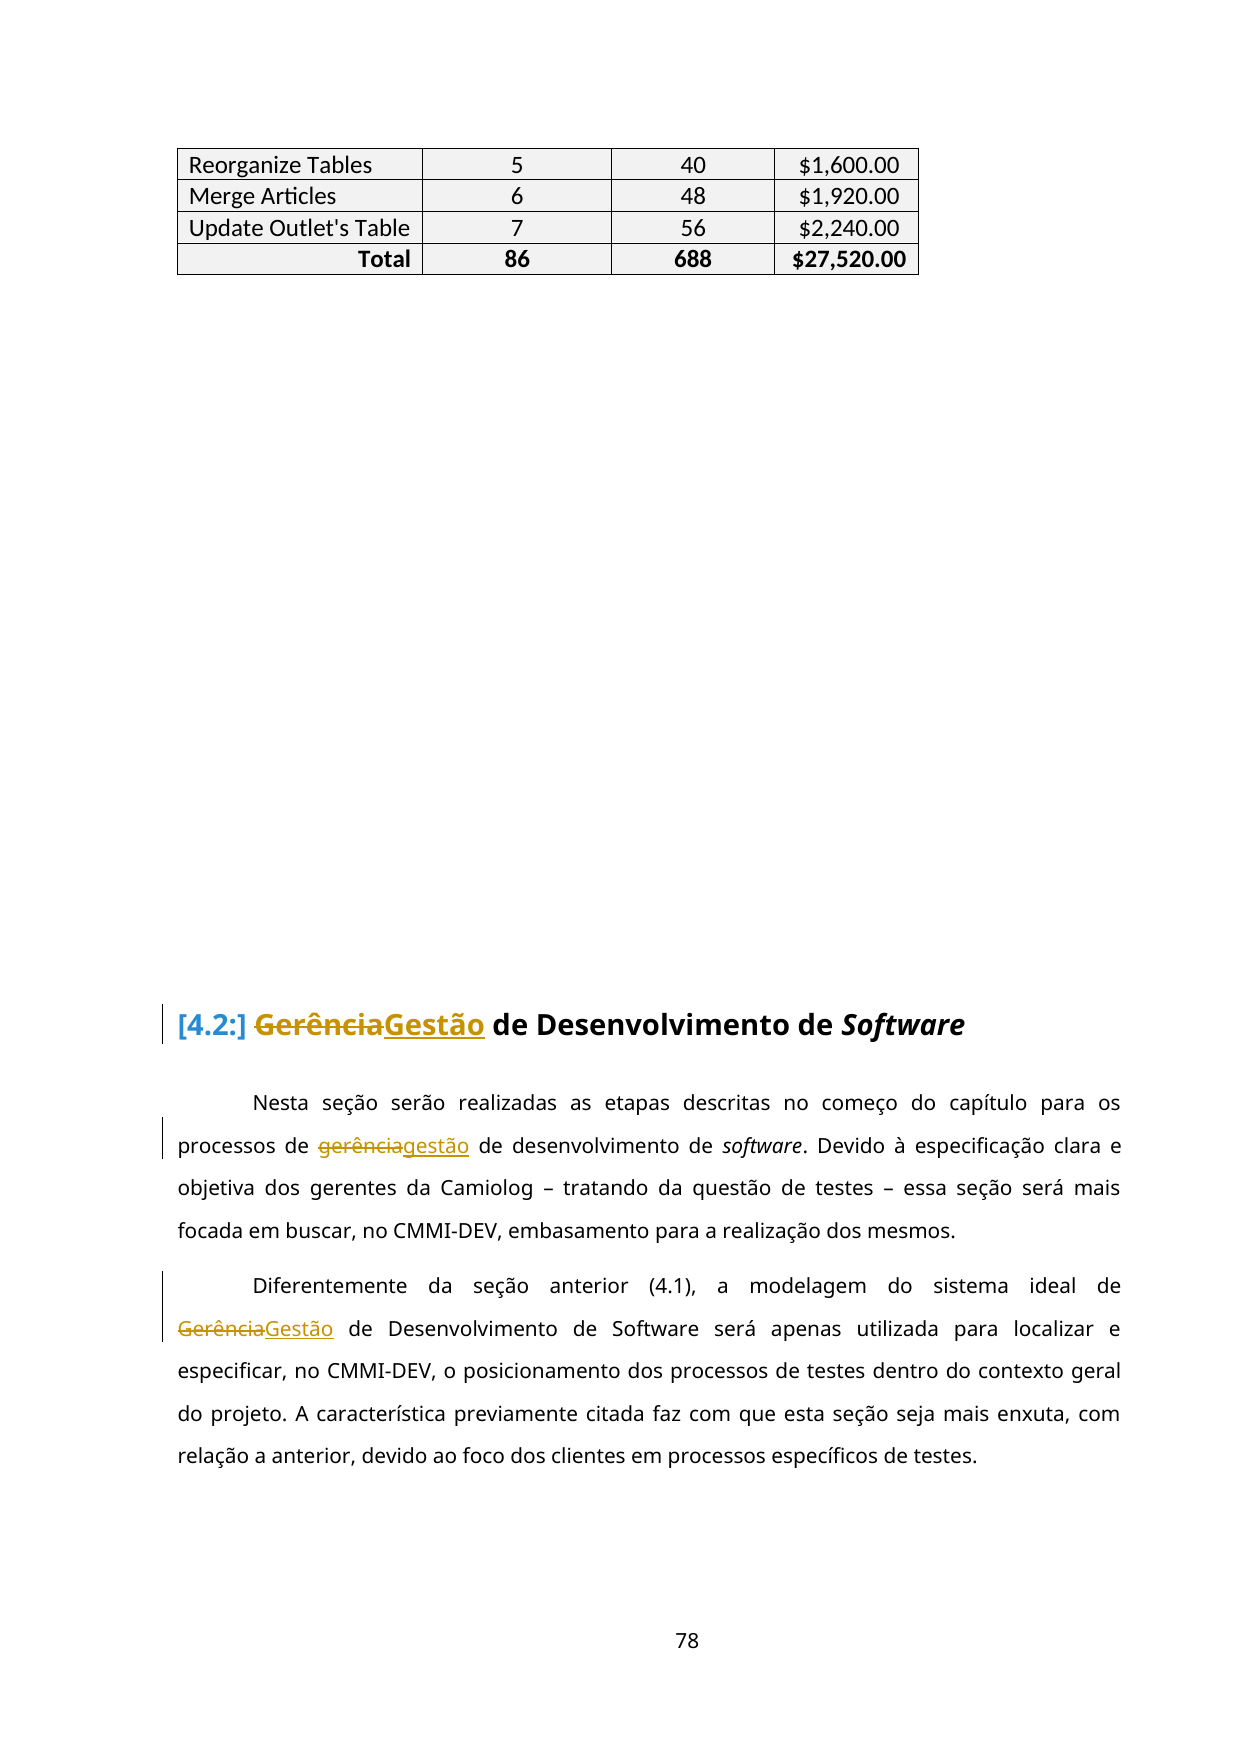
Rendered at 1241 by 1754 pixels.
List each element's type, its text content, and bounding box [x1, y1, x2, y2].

table_cell 86 [423, 244, 611, 274]
table_cell Reorganize Tables [178, 149, 422, 179]
table_cell 56 [612, 212, 774, 242]
table_cell $2,240.00 [775, 212, 918, 242]
text Diferentemente da seção anterior (4.1), a modelagem do sistema ideal de de Desenvolvimento de Software será apenas utilizada para localizar e especificar, no CMMI-DEV, o posicionamento dos processos de testes dentro do contexto geral do projeto. A característica previamente citada faz com que esta seção seja mais enxuta, com relação a anterior, devido ao foco dos clientes em processos específicos de testes. [177, 1271, 1122, 1470]
table_cell Merge Articles [178, 180, 422, 211]
table_cell $27,520.00 [775, 244, 918, 274]
table_cell $1,600.00 [775, 149, 918, 179]
table_cell Total [178, 244, 422, 274]
table_cell 48 [612, 180, 774, 211]
table_cell $1,920.00 [775, 180, 918, 211]
table_cell 5 [423, 149, 611, 179]
table_cell 40 [612, 149, 774, 179]
table_cell Update Outlet's Table [178, 212, 422, 242]
subtitle de Desenvolvimento de Software [177, 1004, 1122, 1043]
table_cell 6 [423, 180, 611, 211]
text Nesta seção serão realizadas as etapas descritas no começo do capítulo para os processos de de desenvolvimento de software. Devido à especificação clara e objetiva dos gerentes da Camiolog – tratando da questão de testes – essa seção será mais focada em buscar, no CMMI-DEV, embasamento para a realização dos mesmos. [177, 1088, 1122, 1244]
table_cell 688 [612, 244, 774, 274]
table_cell 7 [423, 212, 611, 242]
